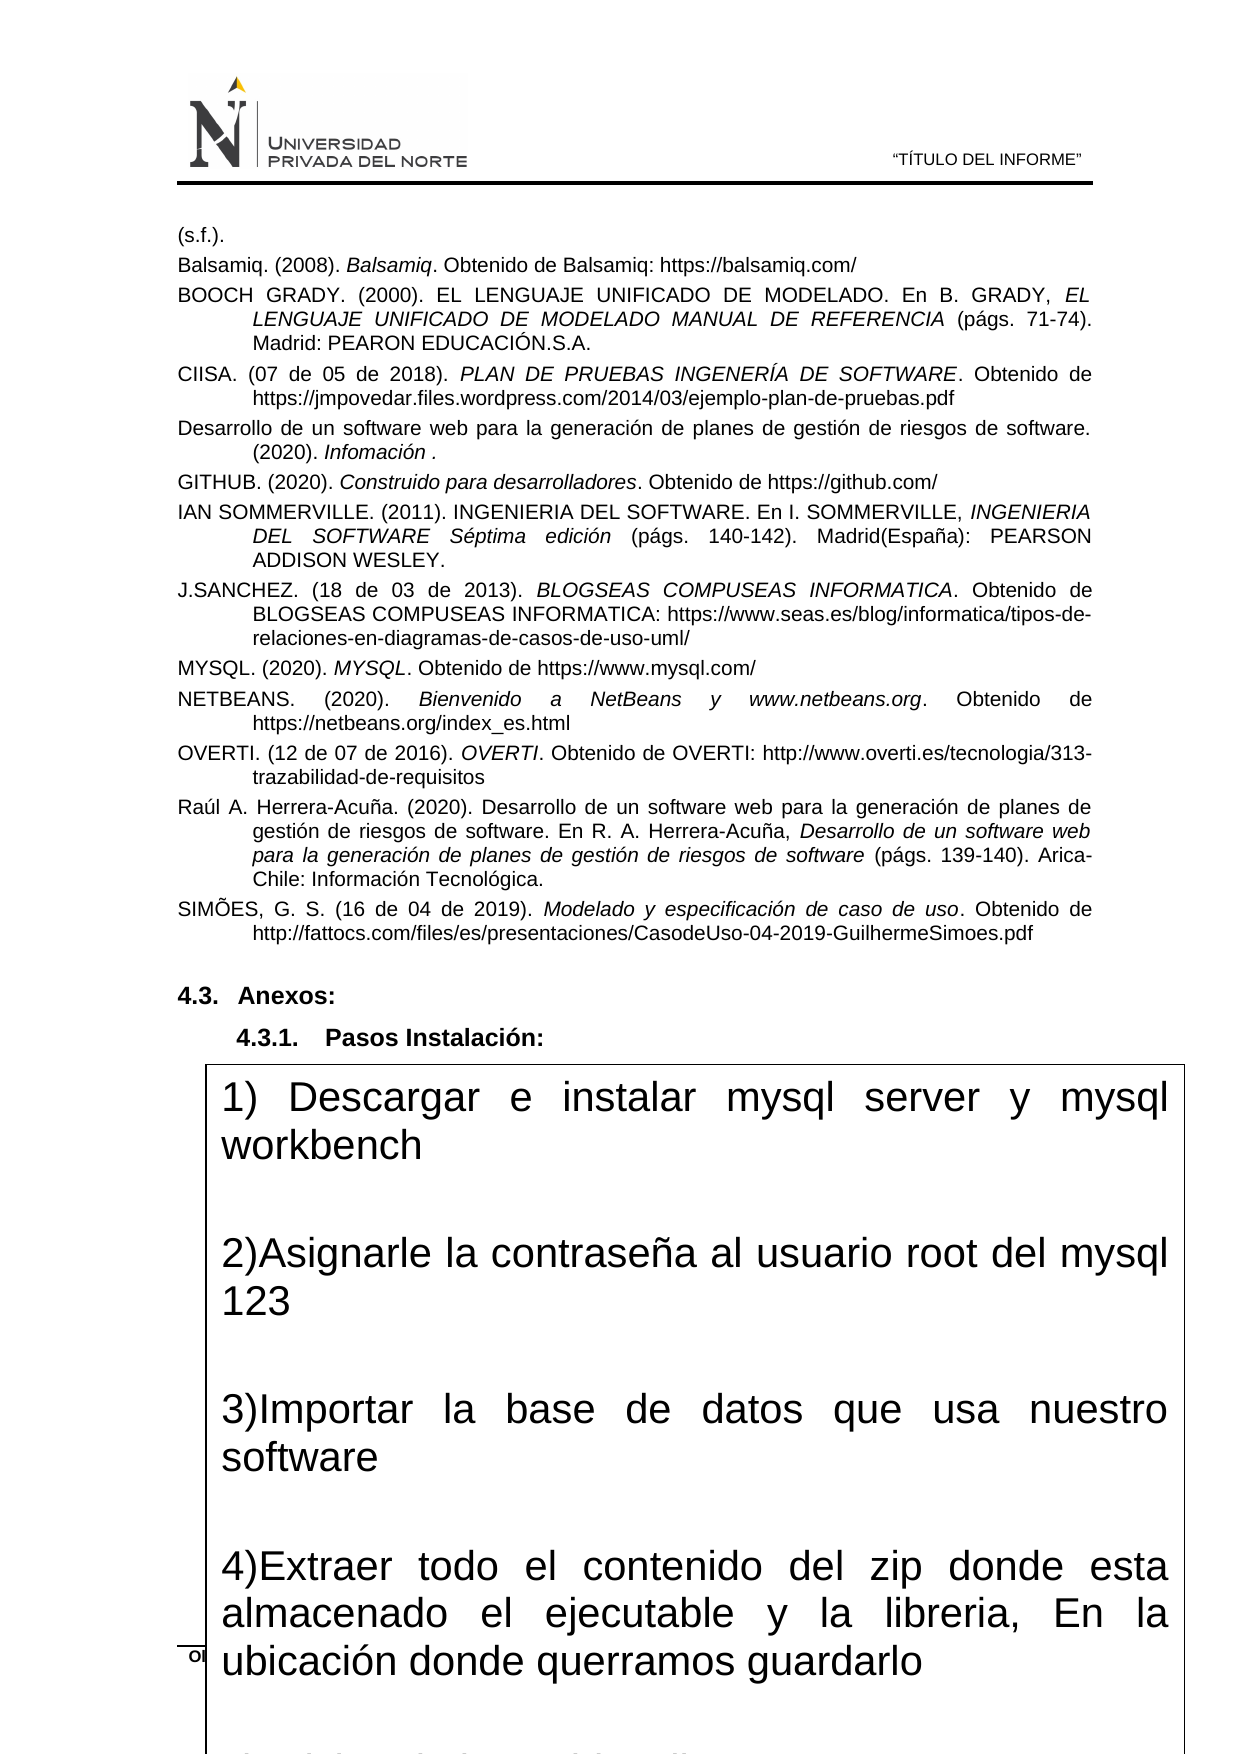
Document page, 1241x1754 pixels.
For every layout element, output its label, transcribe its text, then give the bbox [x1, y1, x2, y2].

subtitle Pasos Instalación: [236, 1022, 1092, 1051]
picture [188, 73, 469, 169]
subtitle Anexos: [177, 981, 1092, 1010]
